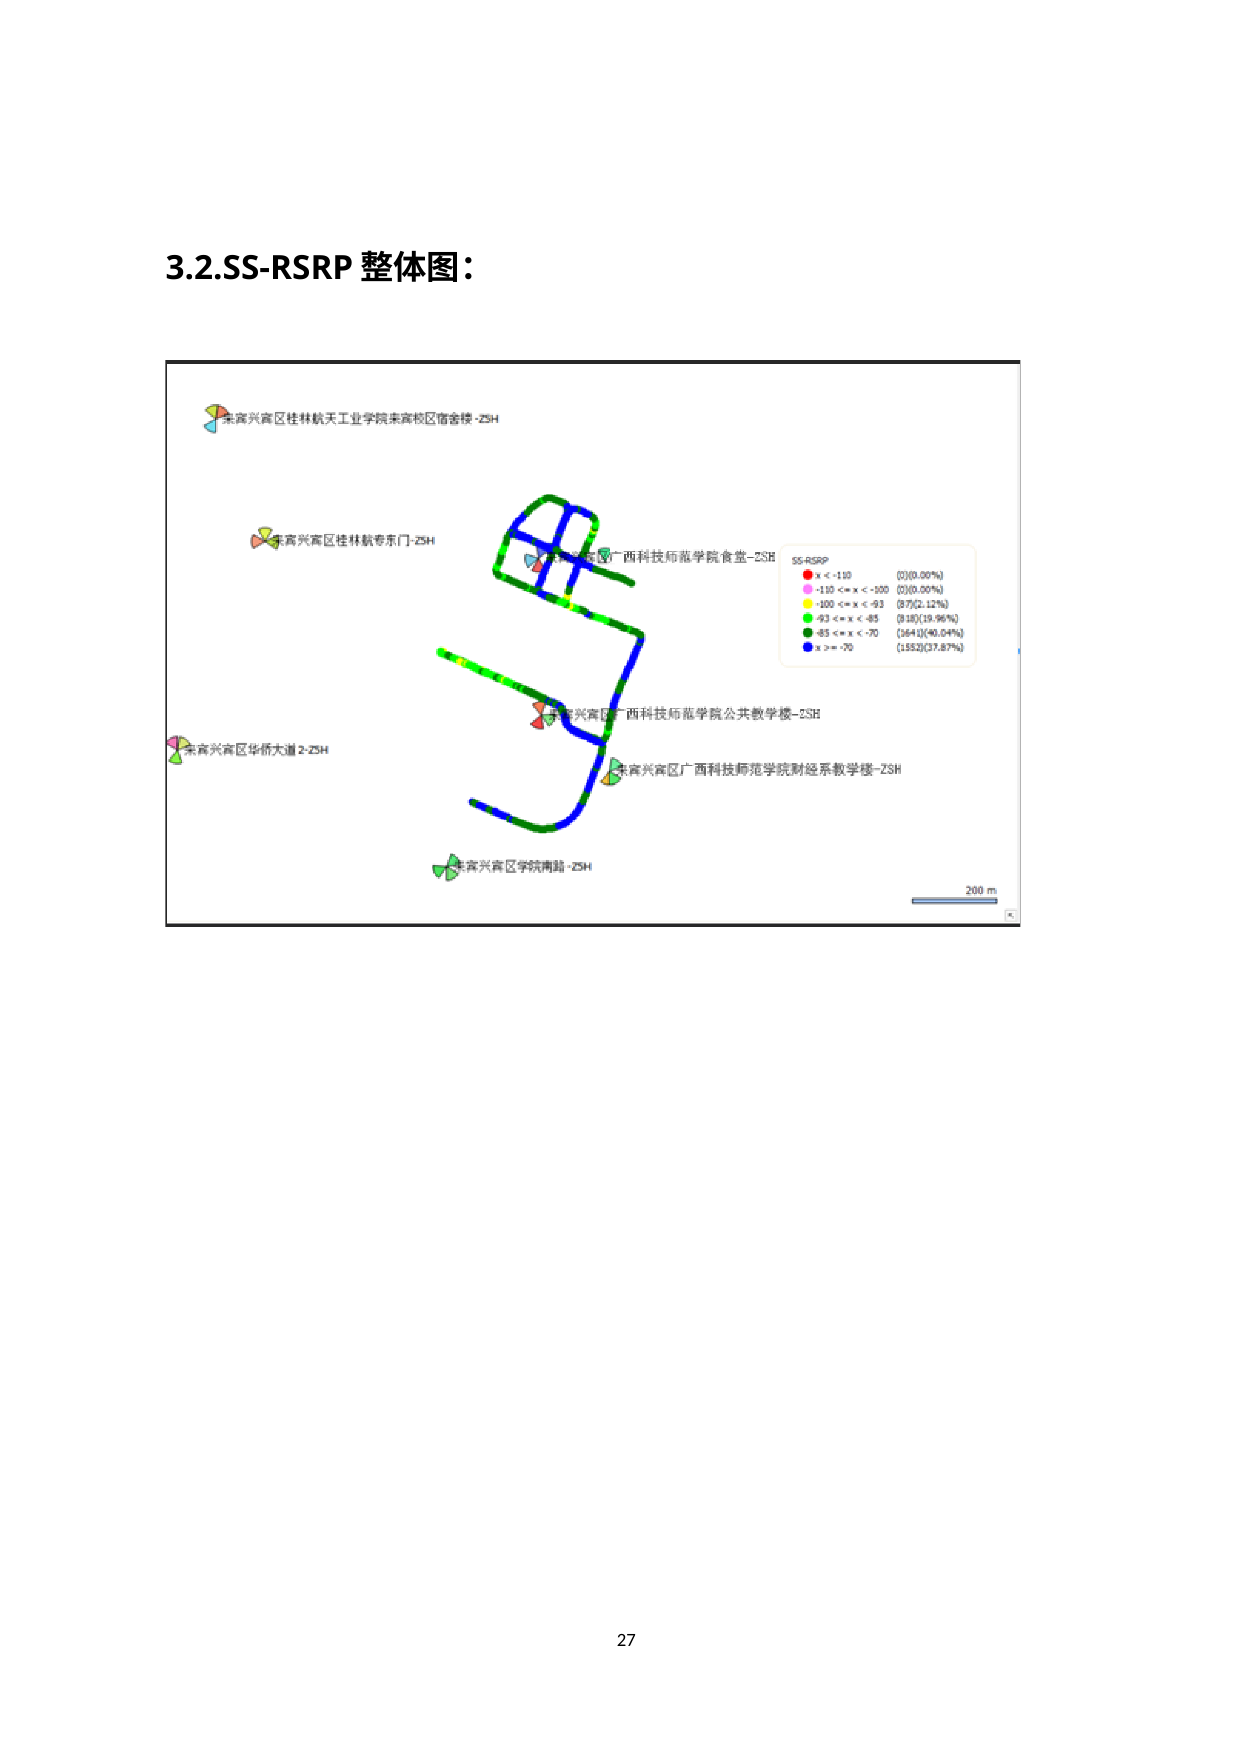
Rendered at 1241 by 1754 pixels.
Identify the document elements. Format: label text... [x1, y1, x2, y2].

picture [165, 360, 1021, 927]
subtitle 3.2.SS-RSRP整体图： [165, 233, 1087, 298]
